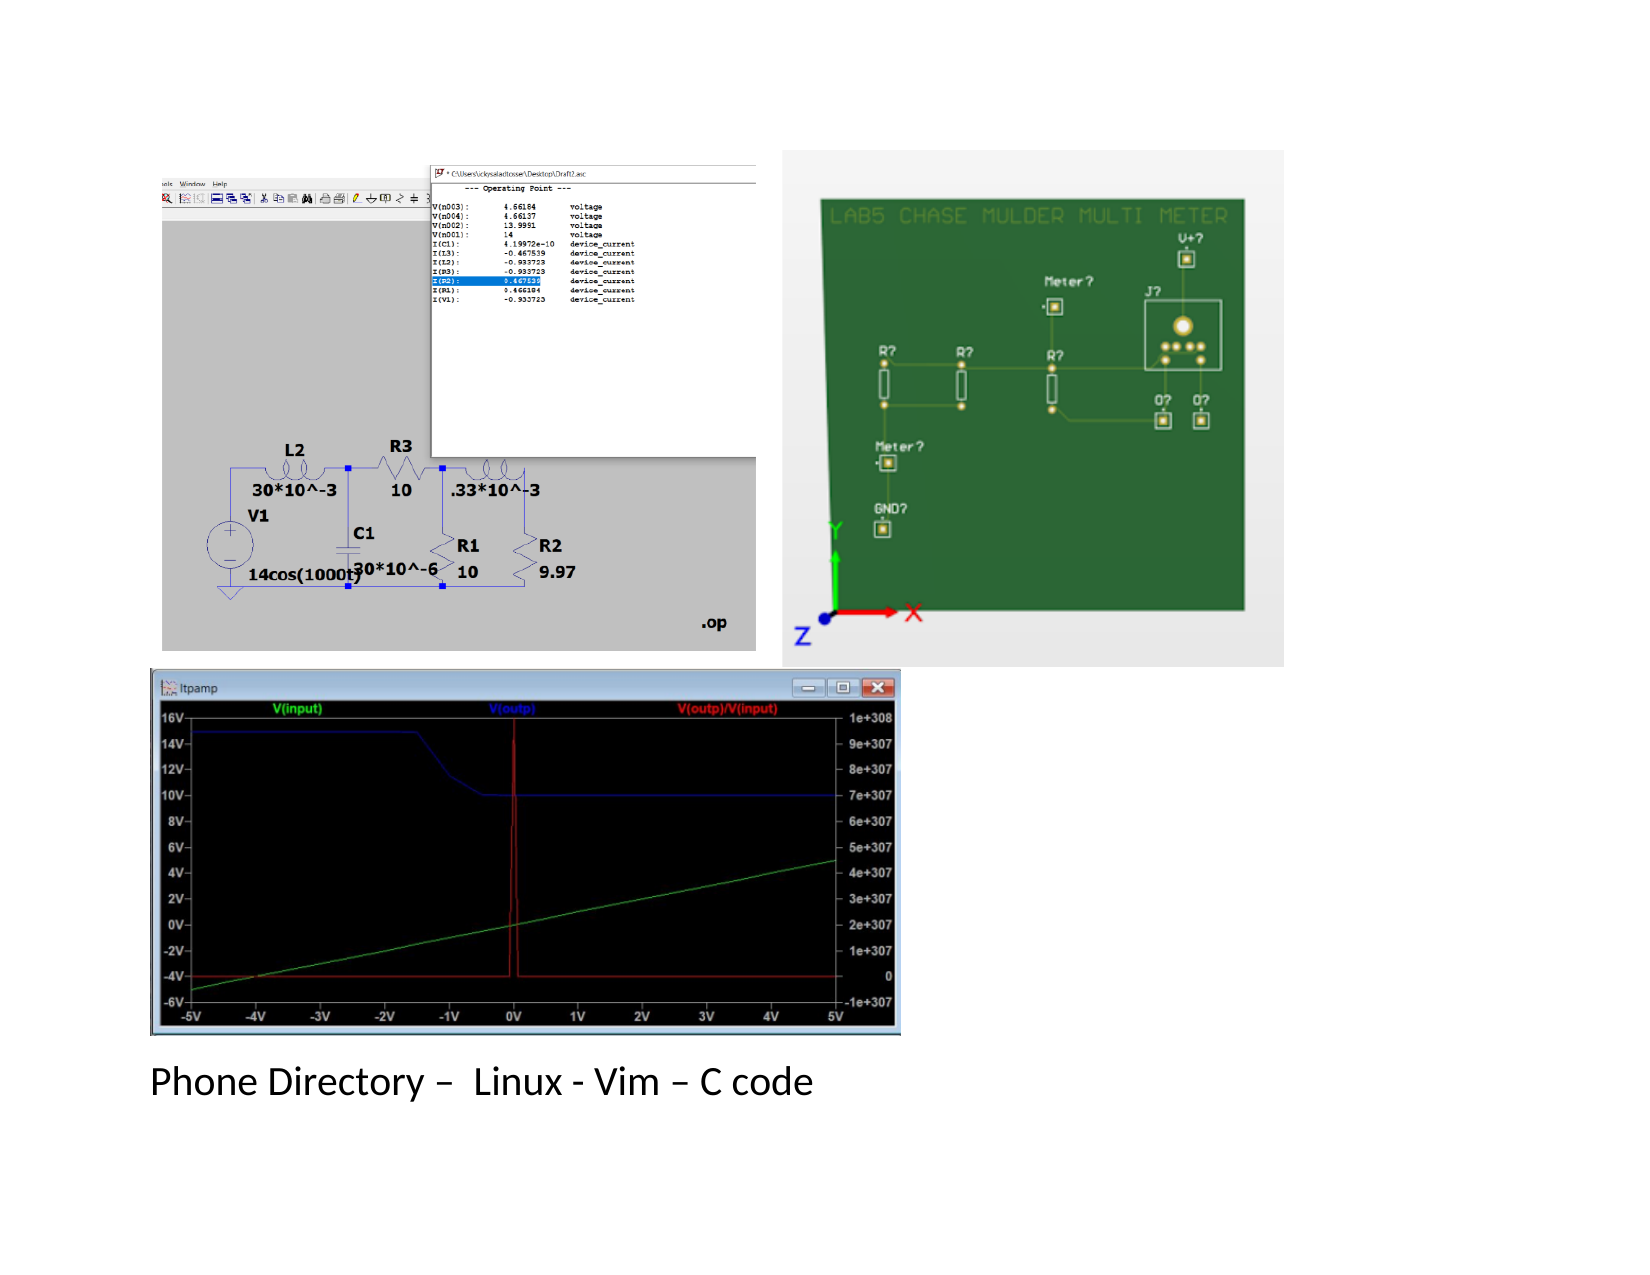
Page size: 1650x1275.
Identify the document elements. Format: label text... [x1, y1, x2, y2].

picture [150, 668, 901, 1036]
picture [782, 150, 1284, 667]
picture [150, 150, 776, 667]
text Phone Directory – Linux - Vim – C code [150, 1055, 1500, 1106]
